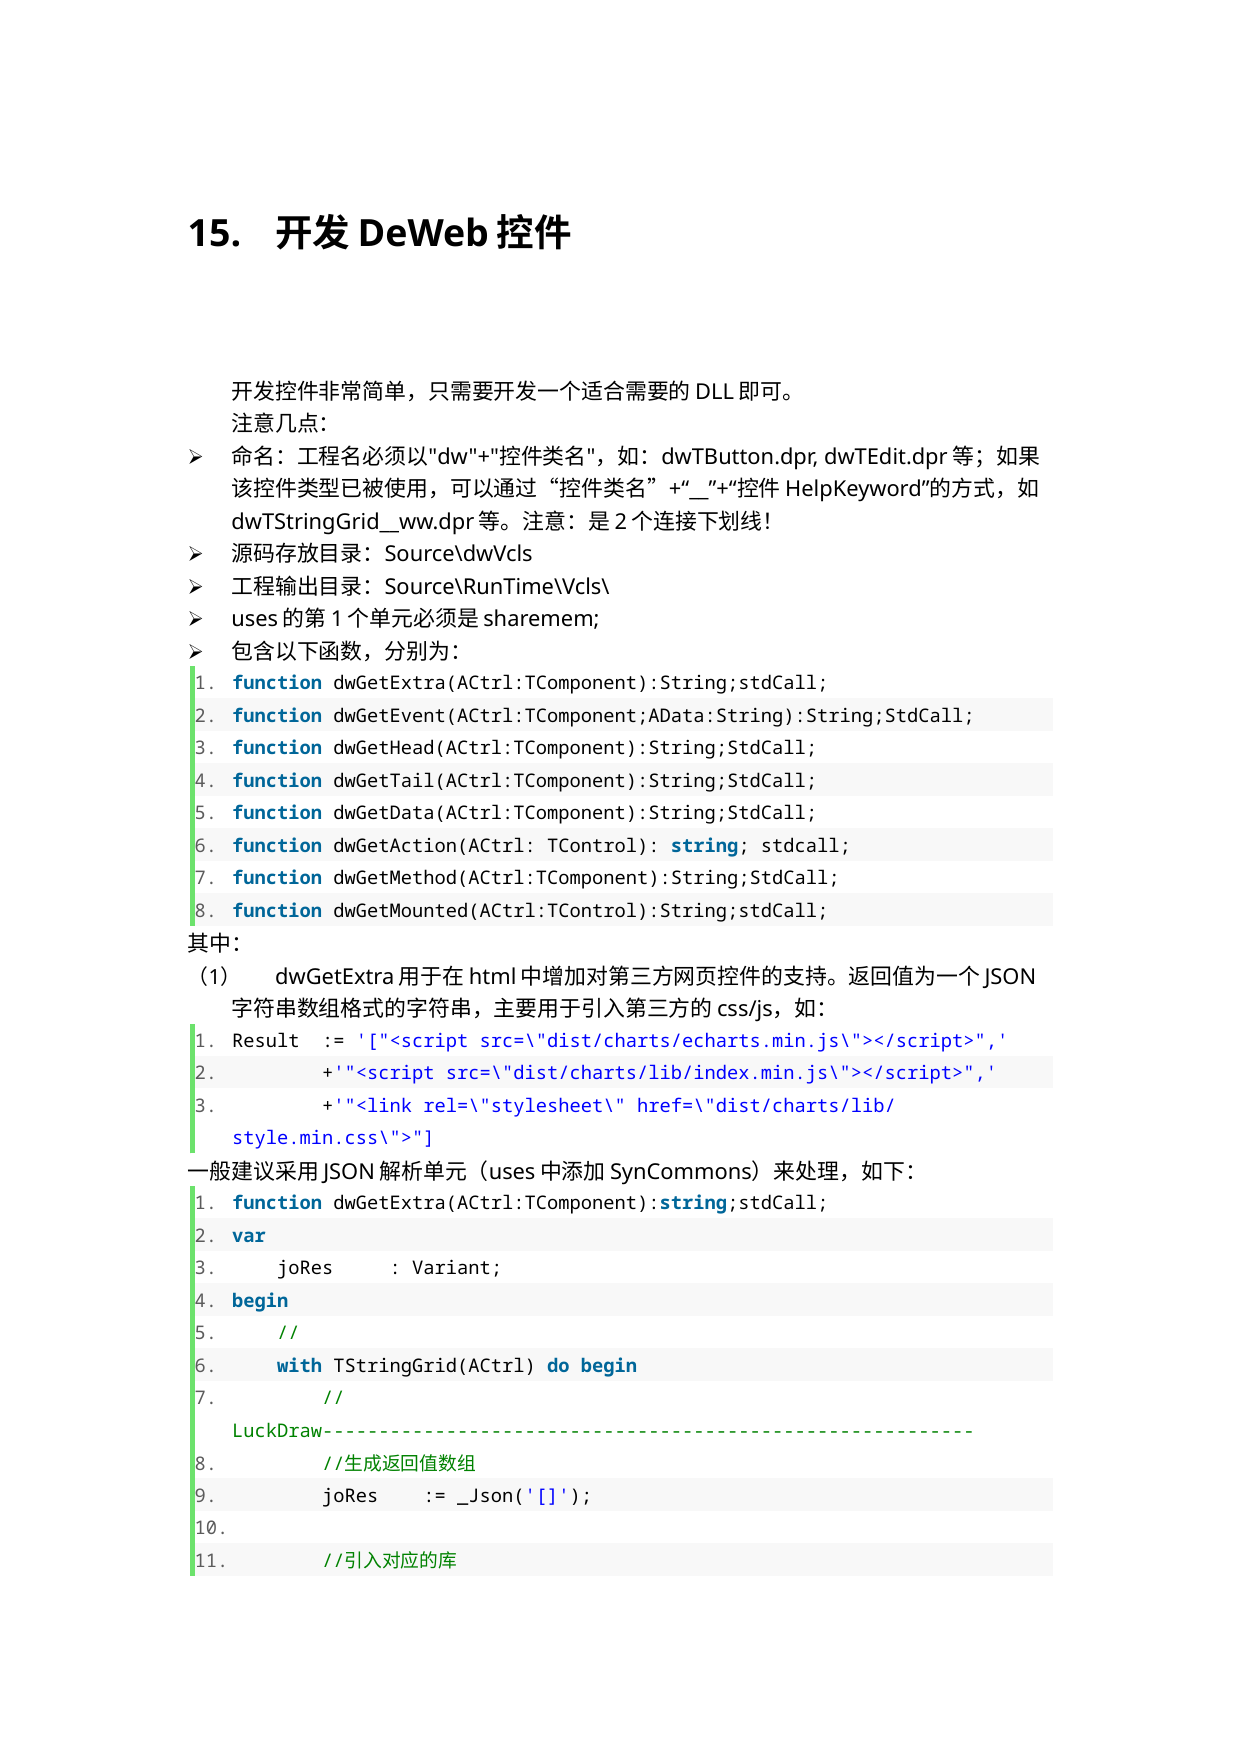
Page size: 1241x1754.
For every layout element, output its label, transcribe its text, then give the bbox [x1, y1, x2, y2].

list //生成返回值数组 [195, 1446, 1053, 1478]
list var [195, 1218, 1053, 1251]
list //引入对应的库 [195, 1543, 1053, 1576]
list 工程输出目录：Source\RunTime\Vcls\ [187, 568, 1053, 601]
list joRes : Variant; [195, 1251, 1053, 1283]
list 命名：工程名必须以"dw"+"控件类名"，如：dwTButton.dpr, dwTEdit.dpr等；如果该控件类型已被使用，可以通过“控件类名”+“__”+“控件HelpKeyword”的方式，如dwTStringGrid__ww.dpr等。注意：是2个连接下划线！ [187, 438, 1053, 536]
list 注意几点： [231, 406, 1053, 438]
list //LuckDraw---------------------------------------------------------- [195, 1381, 1053, 1446]
list begin [195, 1283, 1053, 1316]
list 源码存放目录：Source\dwVcls [187, 536, 1053, 568]
list function dwGetAction(ACtrl: TControl): string; stdcall; [195, 828, 1053, 861]
list function dwGetExtra(ACtrl:TComponent):String;stdCall; [195, 666, 1053, 698]
list 包含以下函数，分别为： [187, 633, 1053, 666]
text 其中： [187, 926, 1053, 958]
list with TStringGrid(ACtrl) do begin [195, 1348, 1053, 1381]
subtitle 开发DeWeb控件 [187, 197, 1053, 262]
list uses的第1个单元必须是sharemem; [187, 601, 1053, 633]
list function dwGetHead(ACtrl:TComponent):String;StdCall; [195, 731, 1053, 763]
list function dwGetMounted(ACtrl:TControl):String;stdCall; [195, 893, 1053, 926]
list // [195, 1316, 1053, 1348]
list Result := '["<script src=\"dist/charts/echarts.min.js\"></script>",' [190, 1023, 1053, 1056]
list +'"<script src=\"dist/charts/lib/index.min.js\"></script>",' [195, 1056, 1053, 1088]
list function dwGetEvent(ACtrl:TComponent;AData:String):String;StdCall; [195, 698, 1053, 731]
list function dwGetExtra(ACtrl:TComponent):string;stdCall; [195, 1186, 1053, 1218]
list +'"<link rel=\"stylesheet\" href=\"dist/charts/lib/style.min.css\">"] [195, 1088, 1053, 1153]
list function dwGetTail(ACtrl:TComponent):String;StdCall; [195, 763, 1053, 796]
list function dwGetData(ACtrl:TComponent):String;StdCall; [195, 796, 1053, 828]
list dwGetExtra用于在html中增加对第三方网页控件的支持。返回值为一个JSON字符串数组格式的字符串，主要用于引入第三方的css/js，如： [187, 958, 1053, 1023]
list 开发控件非常简单，只需要开发一个适合需要的DLL即可。 [231, 373, 1053, 406]
text 一般建议采用JSON解析单元（uses中添加SynCommons）来处理，如下： [187, 1153, 1053, 1186]
list function dwGetMethod(ACtrl:TComponent):String;StdCall; [195, 861, 1053, 893]
list joRes := _Json('[]'); [195, 1478, 1053, 1511]
